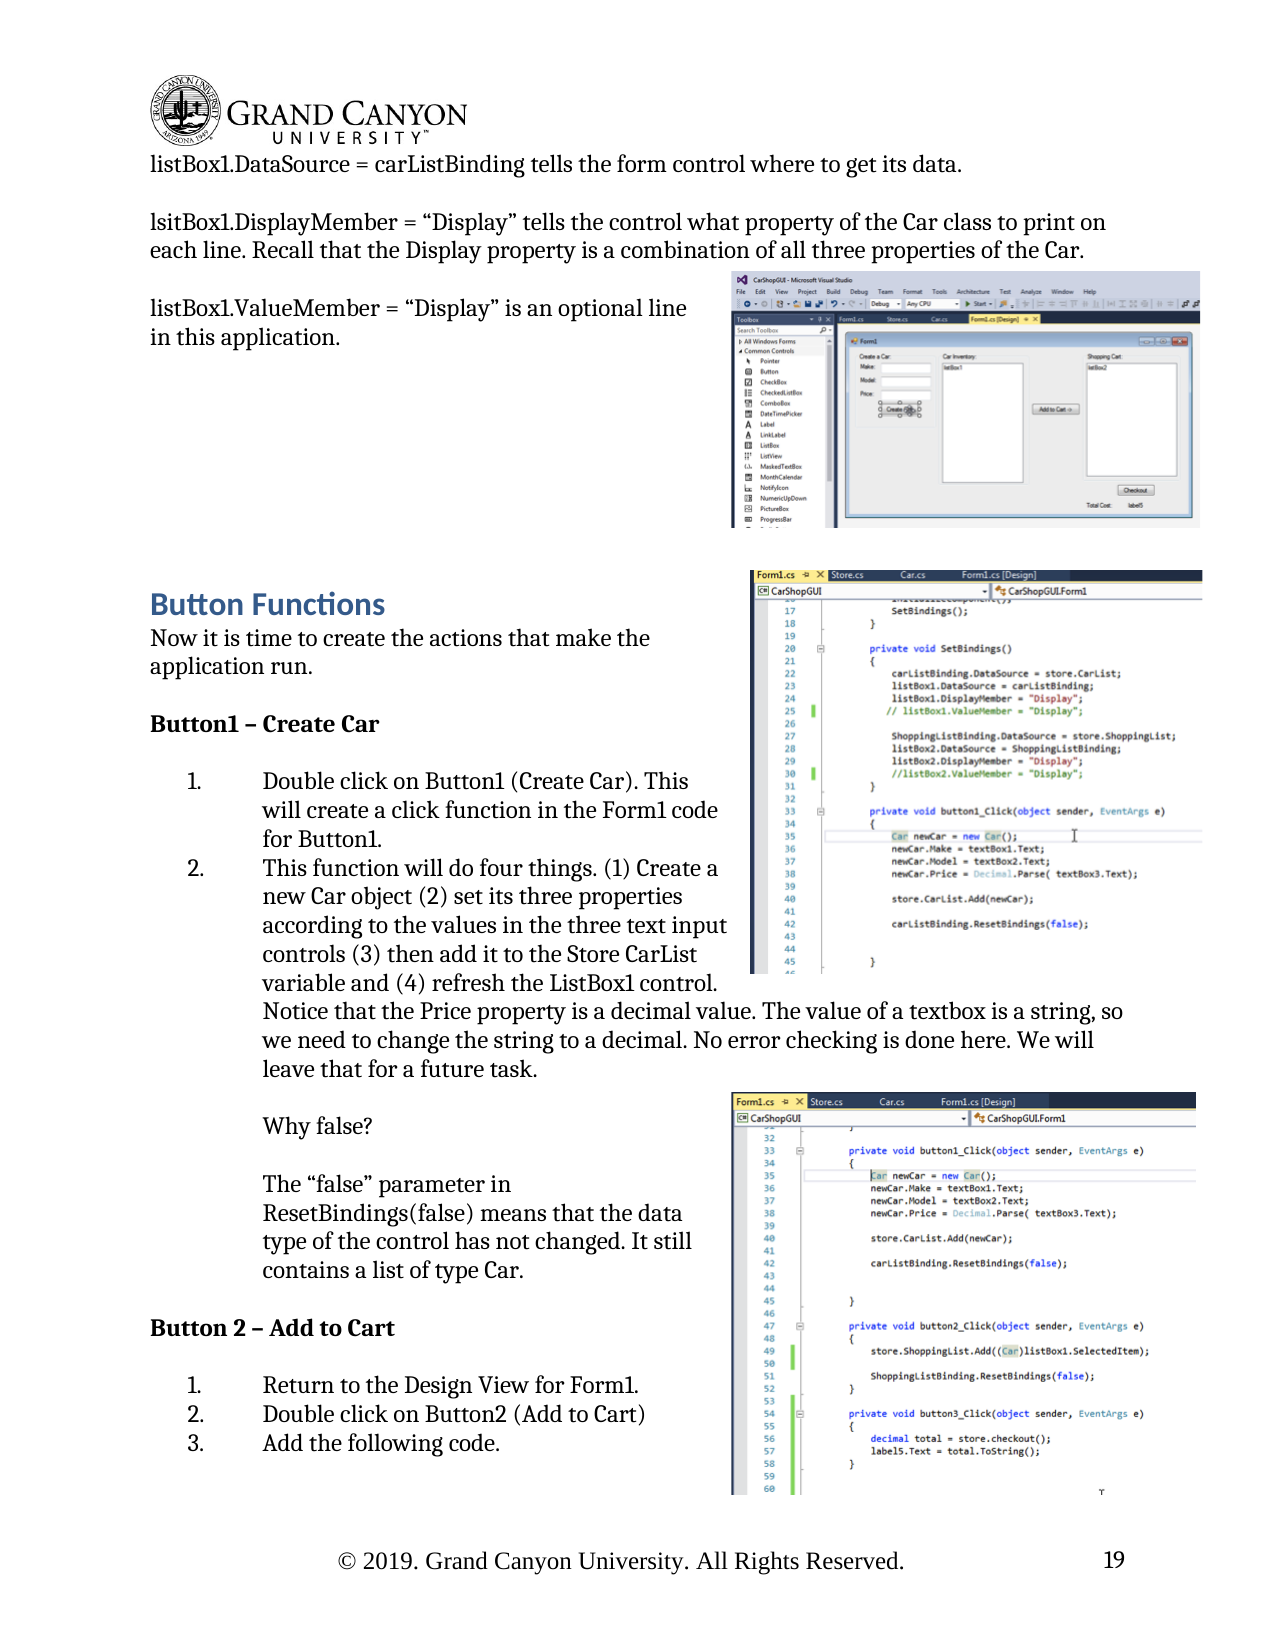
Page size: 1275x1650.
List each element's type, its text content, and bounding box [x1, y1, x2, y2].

list Double click on Button2 (Add to Cart) [187, 1400, 731, 1428]
list This function will do four things. (1) Create a new Car object (2) set its three properties according to the values in the three text input controls (3) then add it to the Store CarList variable and (4) refresh the ListBox1 control. Notice that the Price property is a decimal value. The value of a textbox is a string, so we need to change the string to a decimal. No error checking is done here. We will leave that for a future task. [187, 853, 1125, 1083]
text Button 2 – Add to Cart [150, 1313, 731, 1342]
list Why false? [262, 1112, 731, 1141]
list Return to the Design View for Form1. [187, 1371, 731, 1400]
subtitle Button Functions [150, 583, 750, 623]
text Now it is time to create the actions that make the application run. [150, 623, 750, 681]
text Button1 – Create Car [150, 710, 750, 738]
picture [150, 75, 468, 146]
list Double click on Button1 (Create Car). This will create a click function in the Form1 code for Button1. [187, 767, 750, 853]
text listBox1.ValueMember = “Display” is an optional line in this application. [150, 294, 731, 351]
picture [731, 271, 1200, 528]
picture [750, 570, 1203, 974]
text lsitBox1.DisplayMember = “Display” tells the control what property of the Car class to print on each line. Recall that the Display property is a combination of all three properties of the Car. [150, 207, 1125, 265]
text listBox1.DataSource = carListBinding tells the form control where to get its data. [150, 150, 1125, 179]
list The “false” parameter in ResetBindings(false) means that the data type of the control has not changed. It still contains a list of type Car. [262, 1170, 731, 1285]
picture [731, 1092, 1196, 1495]
list Add the following code. [187, 1428, 731, 1457]
